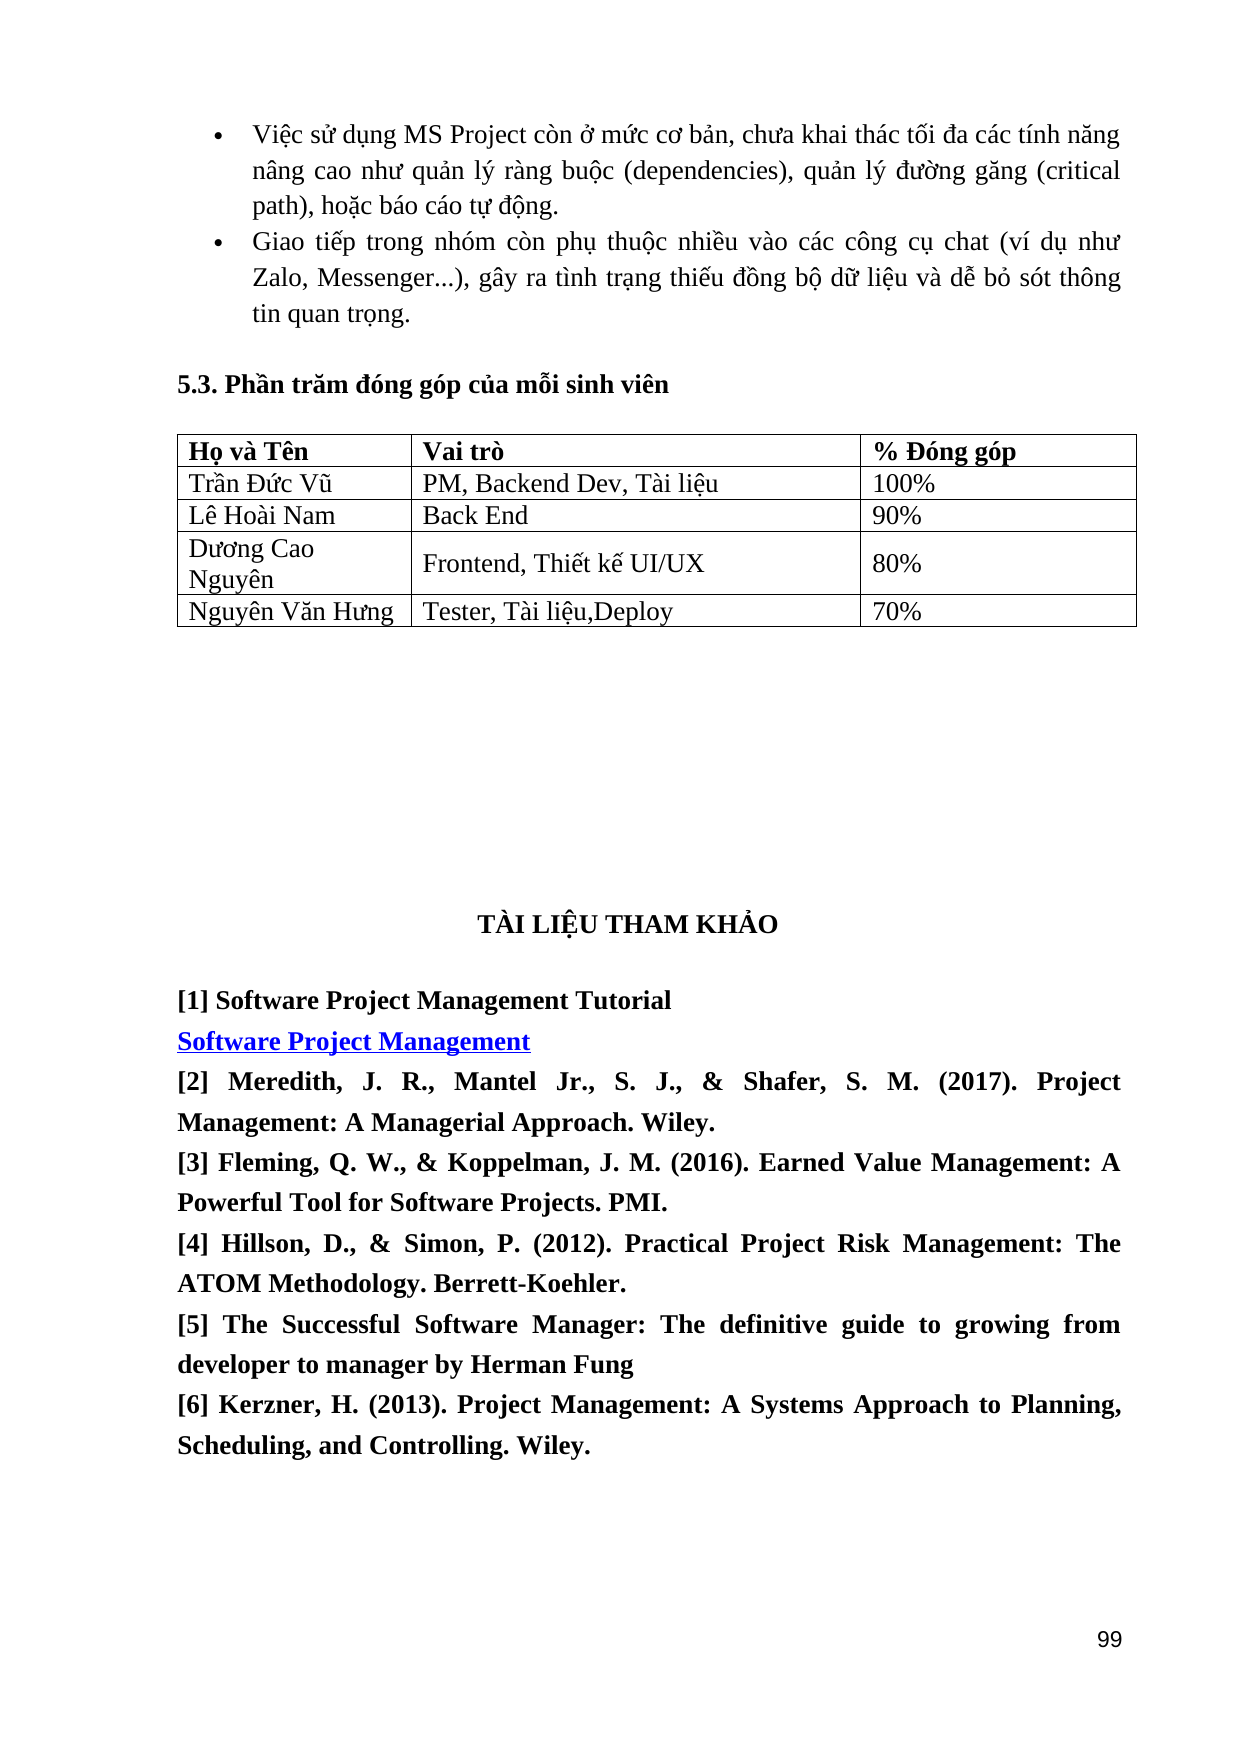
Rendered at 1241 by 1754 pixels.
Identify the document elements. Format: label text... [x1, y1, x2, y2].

subtitle TÀI LIỆU THAM KHẢO [402, 908, 1122, 939]
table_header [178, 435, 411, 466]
text [1] Software Project Management Tutorial [177, 984, 1122, 1016]
text [6] Kerzner, H. (2013). Project Management: A Systems Approach to Planning, Scheduling, and Controlling. Wiley. [177, 1388, 1122, 1460]
text [2] Meredith, J. R., Mantel Jr., S. J., & Shafer, S. M. (2017). Project Management: A Managerial Approach. Wiley. [177, 1065, 1122, 1137]
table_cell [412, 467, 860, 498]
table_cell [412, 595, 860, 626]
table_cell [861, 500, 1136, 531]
list Việc sử dụng MS Project còn ở mức cơ bản, chưa khai thác tối đa các tính năng nâng cao như quản lý ràng buộc (dependencies), quản lý đường găng (critical path), hoặc báo cáo tự động. [214, 118, 1122, 221]
text Software Project Management [177, 1025, 1122, 1056]
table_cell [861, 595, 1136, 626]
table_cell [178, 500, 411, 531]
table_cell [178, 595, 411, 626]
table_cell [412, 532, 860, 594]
text 5.3. Phần trăm đóng góp của mỗi sinh viên [177, 368, 1122, 399]
text [4] Hillson, D., & Simon, P. (2012). Practical Project Risk Management: The ATOM Methodology. Berrett-Koehler. [177, 1227, 1122, 1298]
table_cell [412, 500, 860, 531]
text [3] Fleming, Q. W., & Koppelman, J. M. (2016). Earned Value Management: A Powerful Tool for Software Projects. PMI. [177, 1146, 1122, 1218]
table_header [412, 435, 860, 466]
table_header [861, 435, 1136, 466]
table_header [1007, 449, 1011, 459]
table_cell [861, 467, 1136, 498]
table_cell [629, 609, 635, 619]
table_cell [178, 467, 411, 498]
list Giao tiếp trong nhóm còn phụ thuộc nhiều vào các công cụ chat (ví dụ như Zalo, Messenger...), gây ra tình trạng thiếu đồng bộ dữ liệu và dễ bỏ sót thông tin quan trọng. [214, 225, 1122, 328]
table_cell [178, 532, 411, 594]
text [5] The Successful Software Manager: The definitive guide to growing from developer to manager by Herman Fung [177, 1308, 1122, 1379]
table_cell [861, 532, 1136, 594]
